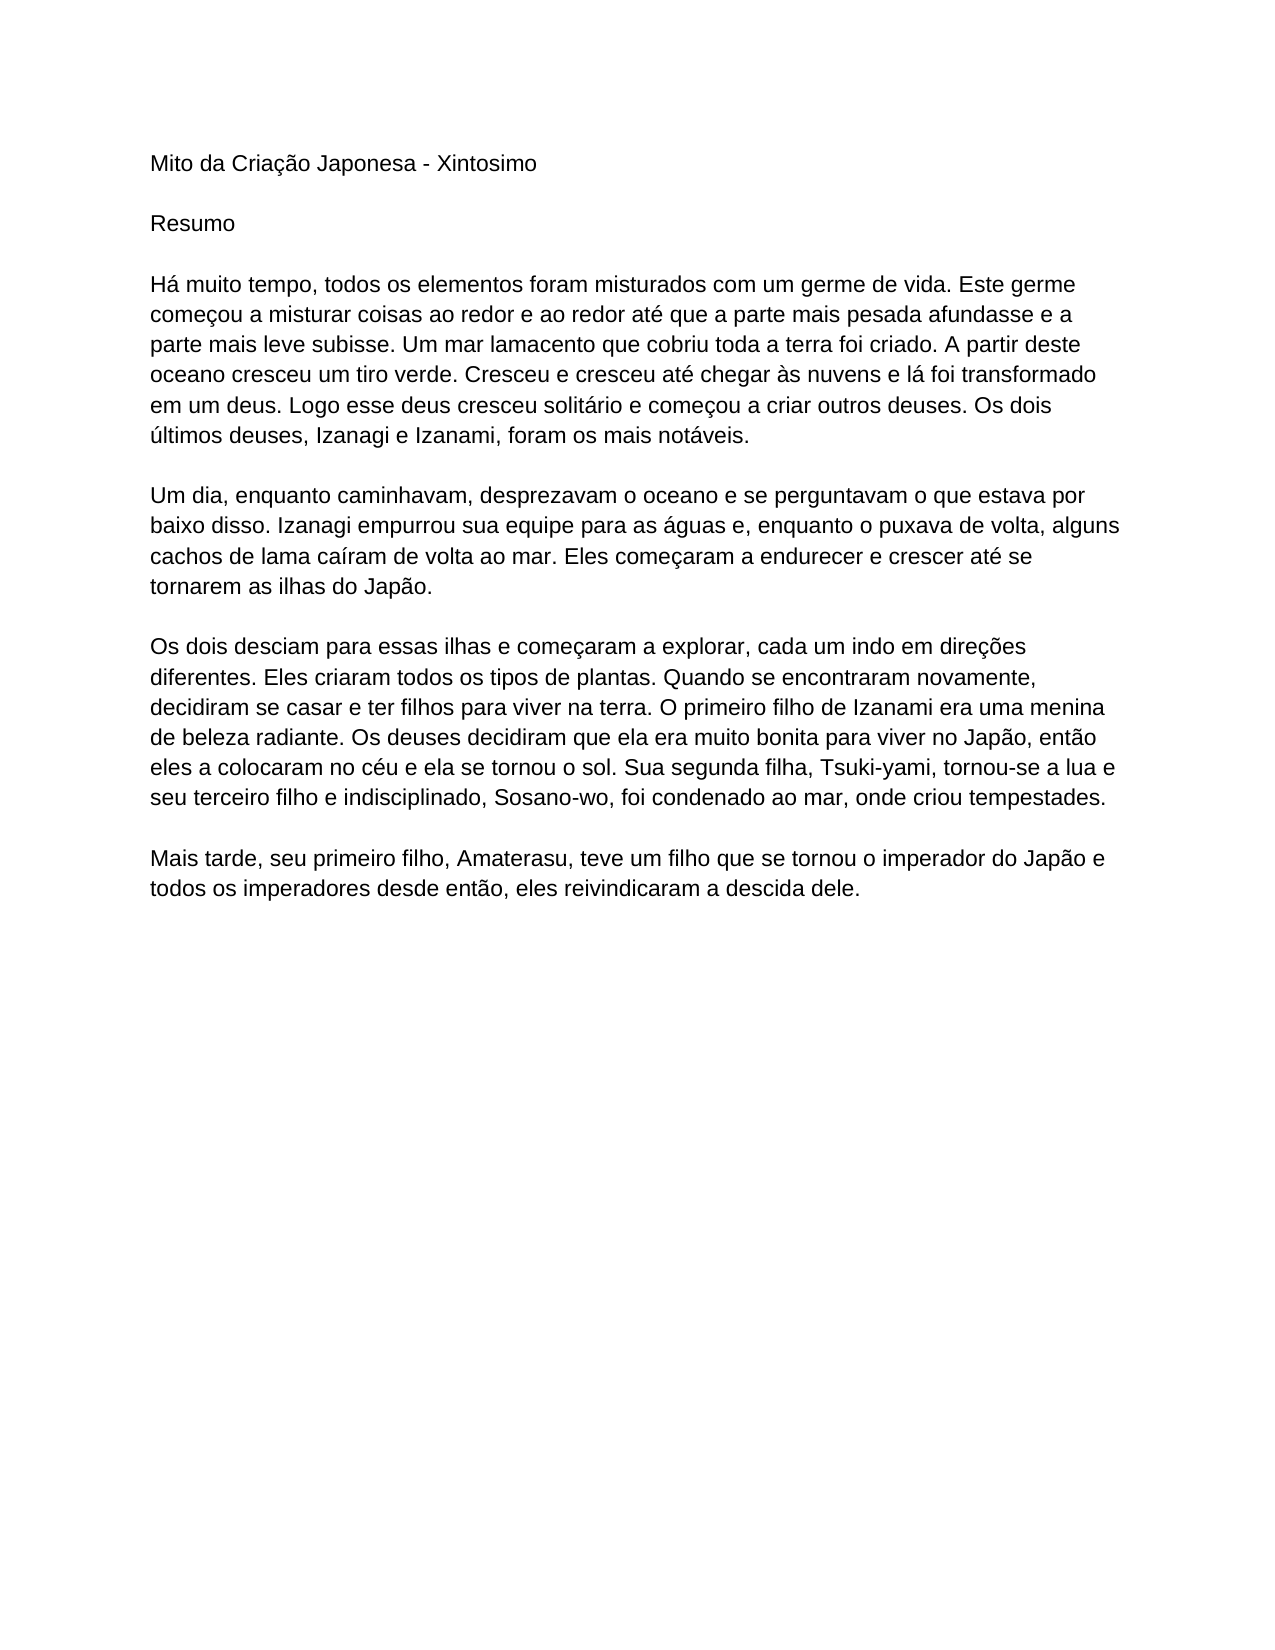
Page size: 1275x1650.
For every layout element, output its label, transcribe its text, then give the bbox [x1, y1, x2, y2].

text Mito da Criação Japonesa - Xintosimo [150, 150, 1125, 176]
text Os dois desciam para essas ilhas e começaram a explorar, cada um indo em direções diferentes. Eles criaram todos os tipos de plantas. Quando se encontraram novamente, decidiram se casar e ter filhos para viver na terra. O primeiro filho de Izanami era uma menina de beleza radiante. Os deuses decidiram que ela era muito bonita para viver no Japão, então eles a colocaram no céu e ela se tornou o sol. Sua segunda filha, Tsuki-yami, tornou-se a lua e seu terceiro filho e indisciplinado, Sosano-wo, foi condenado ao mar, onde criou tempestades. [150, 633, 1125, 811]
text Um dia, enquanto caminhavam, desprezavam o oceano e se perguntavam o que estava por baixo disso. Izanagi empurrou sua equipe para as águas e, enquanto o puxava de volta, alguns cachos de lama caíram de volta ao mar. Eles começaram a endurecer e crescer até se tornarem as ilhas do Japão. [150, 482, 1125, 599]
text Resumo [150, 210, 1125, 237]
text Mais tarde, seu primeiro filho, Amaterasu, teve um filho que se tornou o imperador do Japão e todos os imperadores desde então, eles reivindicaram a descida dele. [150, 845, 1125, 901]
text Há muito tempo, todos os elementos foram misturados com um germe de vida. Este germe começou a misturar coisas ao redor e ao redor até que a parte mais pesada afundasse e a parte mais leve subisse. Um mar lamacento que cobriu toda a terra foi criado. A partir deste oceano cresceu um tiro verde. Cresceu e cresceu até chegar às nuvens e lá foi transformado em um deus. Logo esse deus cresceu solitário e começou a criar outros deuses. Os dois últimos deuses, Izanagi e Izanami, foram os mais notáveis. [150, 271, 1125, 448]
